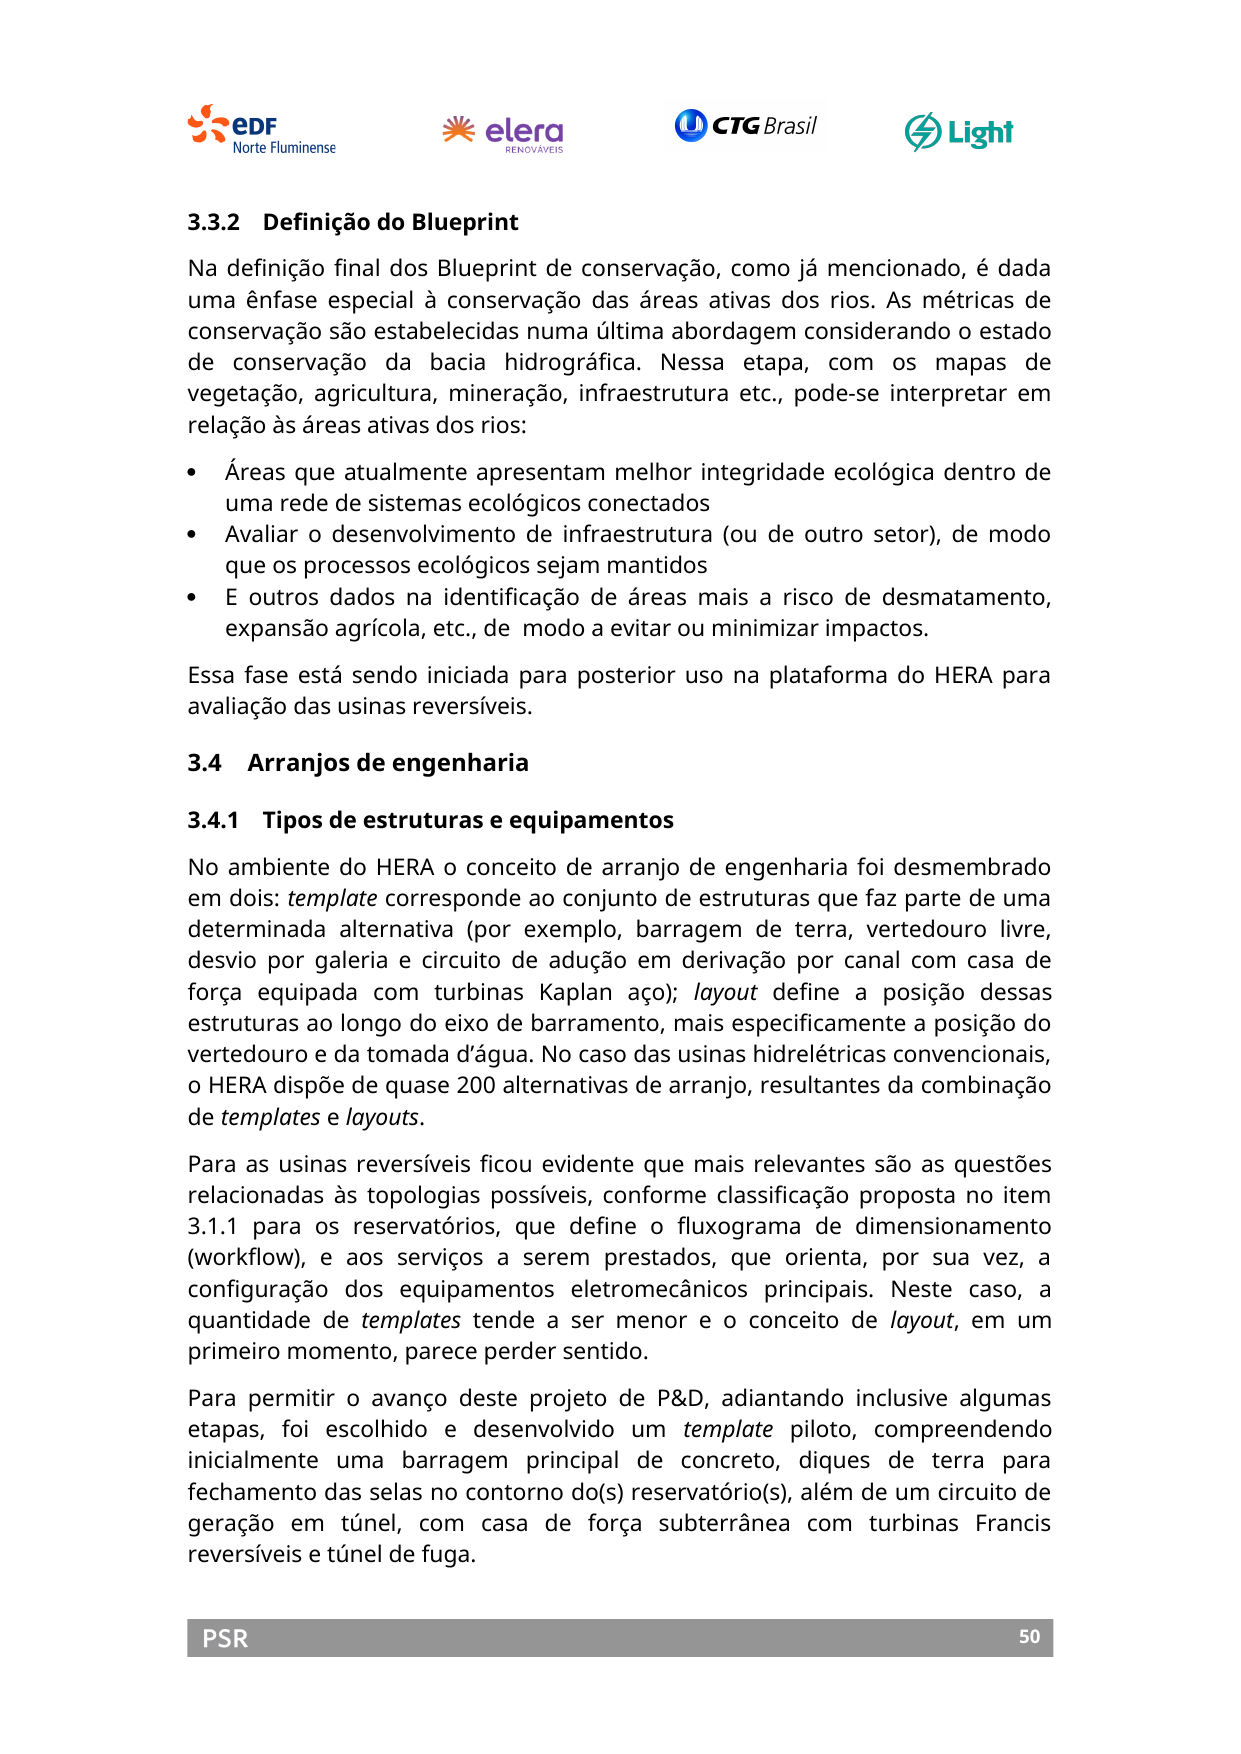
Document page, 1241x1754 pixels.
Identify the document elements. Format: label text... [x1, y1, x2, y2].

picture [442, 116, 563, 153]
list E outros dados na identificação de áreas mais a risco de desmatamento, expansão agrícola, etc., de modo a evitar ou minimizar impactos. [187, 581, 1053, 643]
subtitle Arranjos de engenharia [187, 746, 1053, 779]
text Na definição final dos Blueprint de conservação, como já mencionado, é dada uma ênfase especial à conservação das áreas ativas dos rios. As métricas de conservação são estabelecidas numa última abordagem considerando o estado de conservação da bacia hidrográfica. Nessa etapa, com os mapas de vegetação, agricultura, mineração, infraestrutura etc., pode-se interpretar em relação às áreas ativas dos rios: [187, 252, 1053, 440]
text Para permitir o avanço deste projeto de P&D, adiantando inclusive algumas etapas, foi escolhido e desenvolvido um template piloto, compreendendo inicialmente uma barragem principal de concreto, diques de terra para fechamento das selas no contorno do(s) reservatório(s), além de um circuito de geração em túnel, com casa de força subterrânea com turbinas Francis reversíveis e túnel de fuga. [187, 1382, 1053, 1569]
list Avaliar o desenvolvimento de infraestrutura (ou de outro setor), de modo que os processos ecológicos sejam mantidos [187, 518, 1053, 581]
picture [664, 98, 828, 153]
picture [201, 1628, 250, 1649]
picture [905, 112, 1014, 153]
text Essa fase está sendo iniciada para posterior uso na plataforma do HERA para avaliação das usinas reversíveis. [187, 659, 1053, 721]
subtitle Tipos de estruturas e equipamentos [187, 804, 1053, 835]
list Áreas que atualmente apresentam melhor integridade ecológica dentro de uma rede de sistemas ecológicos conectados [187, 456, 1053, 518]
picture [187, 104, 336, 153]
subtitle Definição do Blueprint [187, 206, 1053, 237]
text Para as usinas reversíveis ficou evidente que mais relevantes são as questões relacionadas às topologias possíveis, conforme classificação proposta no item 3.1.1 para os reservatórios, que define o fluxograma de dimensionamento (workflow), e aos serviços a serem prestados, que orienta, por sua vez, a configuração dos equipamentos eletromecânicos principais. Neste caso, a quantidade de templates tende a ser menor e o conceito de layout, em um primeiro momento, parece perder sentido. [187, 1147, 1053, 1366]
text No ambiente do HERA o conceito de arranjo de engenharia foi desmembrado em dois: template corresponde ao conjunto de estruturas que faz parte de uma determinada alternativa (por exemplo, barragem de terra, vertedouro livre, desvio por galeria e circuito de adução em derivação por canal com casa de força equipada com turbinas Kaplan aço); layout define a posição dessas estruturas ao longo do eixo de barramento, mais especificamente a posição do vertedouro e da tomada d’água. No caso das usinas hidrelétricas convencionais, o HERA dispõe de quase 200 alternativas de arranjo, resultantes da combinação de templates e layouts. [187, 851, 1053, 1132]
